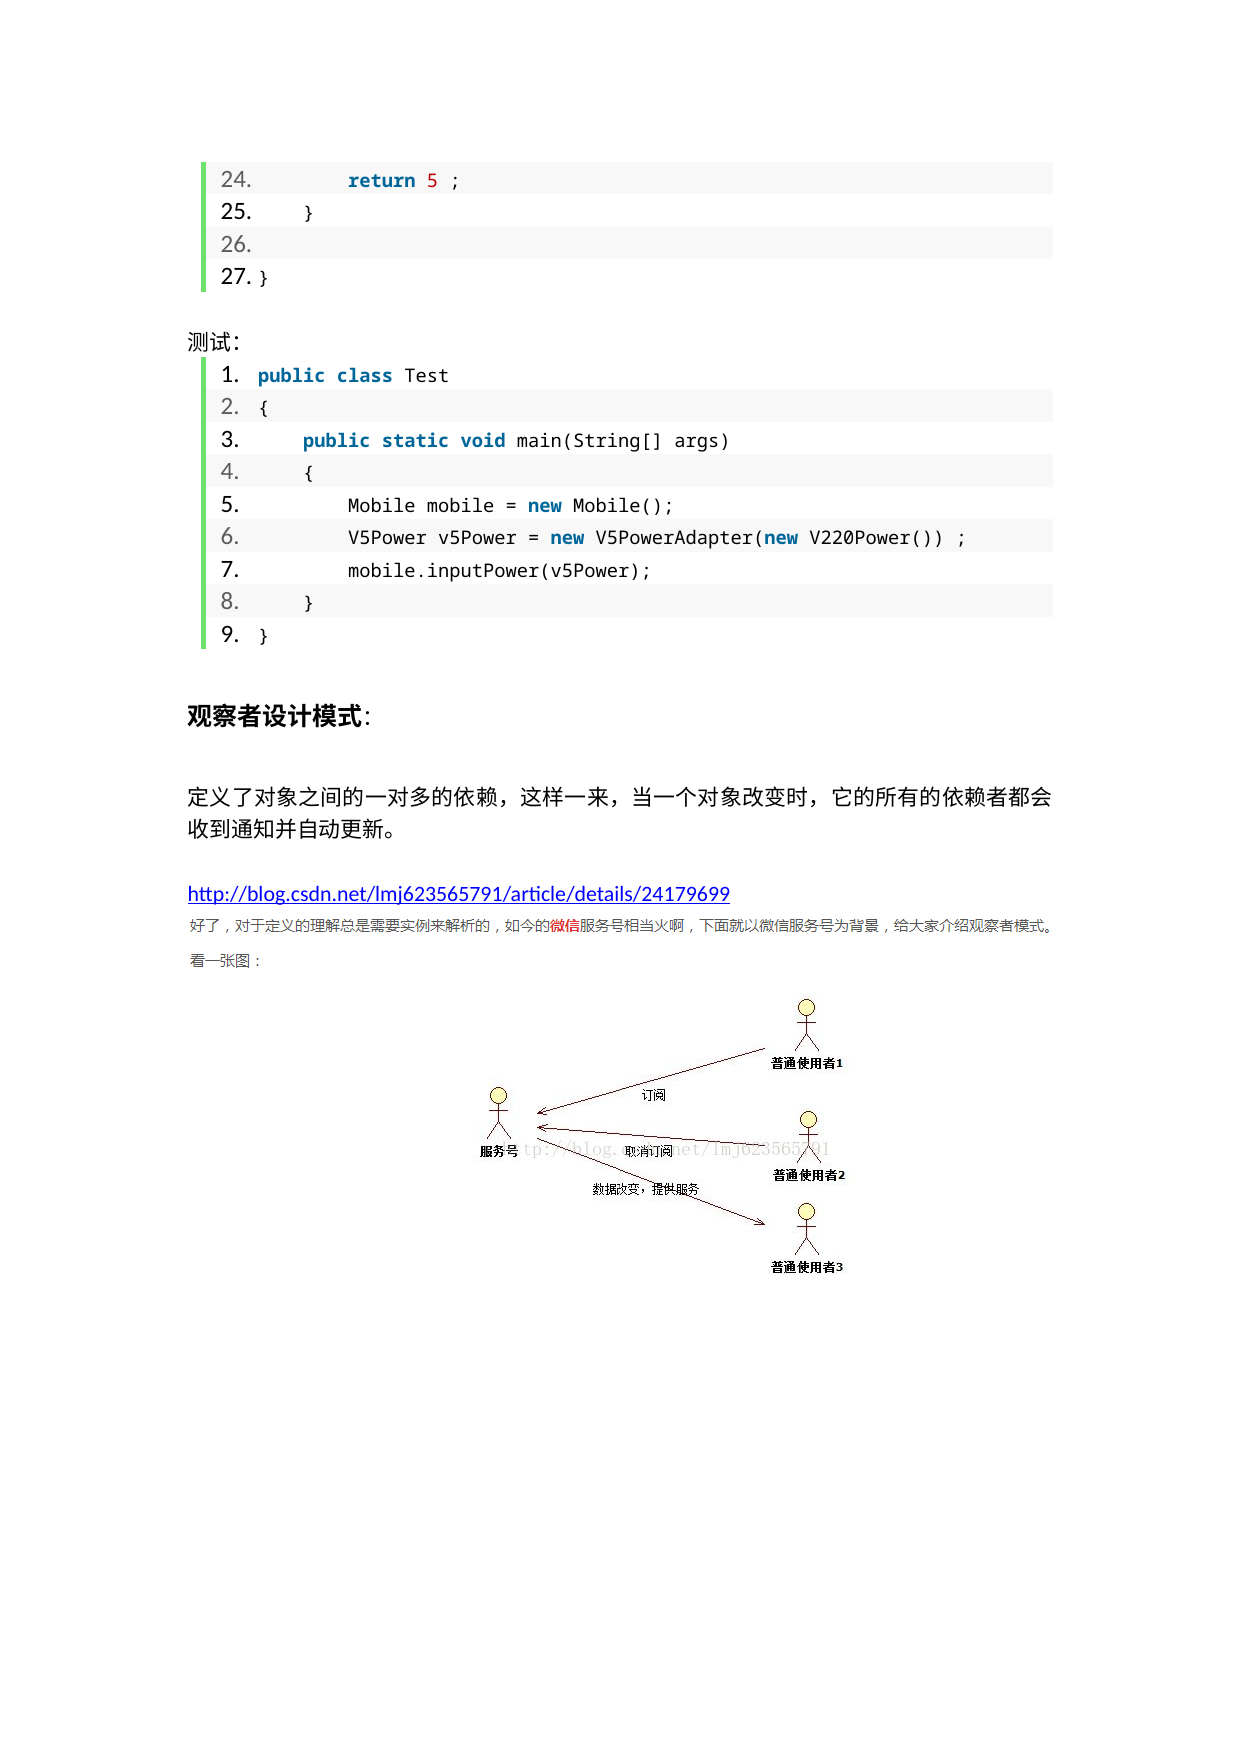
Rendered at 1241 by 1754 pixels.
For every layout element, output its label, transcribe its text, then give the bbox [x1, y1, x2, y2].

list } [206, 617, 1053, 649]
list return 5 ; [206, 162, 1053, 194]
list } [206, 259, 1053, 292]
list } [206, 194, 1053, 227]
list mobile.inputPower(v5Power); [206, 552, 1053, 584]
list 定义了对象之间的一对多的依赖，这样一来，当一个对象改变时，它的所有的依赖者都会收到通知并自动更新。 [187, 779, 1053, 844]
list Mobile mobile = new Mobile(); [206, 487, 1053, 519]
list { [206, 389, 1053, 422]
list V5Power v5Power = new V5PowerAdapter(new V220Power()) ; [206, 519, 1053, 552]
list public class Test [206, 357, 1053, 389]
list public static void main(String[] args) [206, 422, 1053, 454]
picture [187, 909, 1052, 1278]
list } [206, 584, 1053, 617]
list http://blog.csdn.net/lmj623565791/article/details/24179699 [187, 877, 1053, 909]
list 观察者设计模式： [187, 682, 1053, 747]
list 测试： [187, 324, 1053, 357]
list { [206, 454, 1053, 487]
